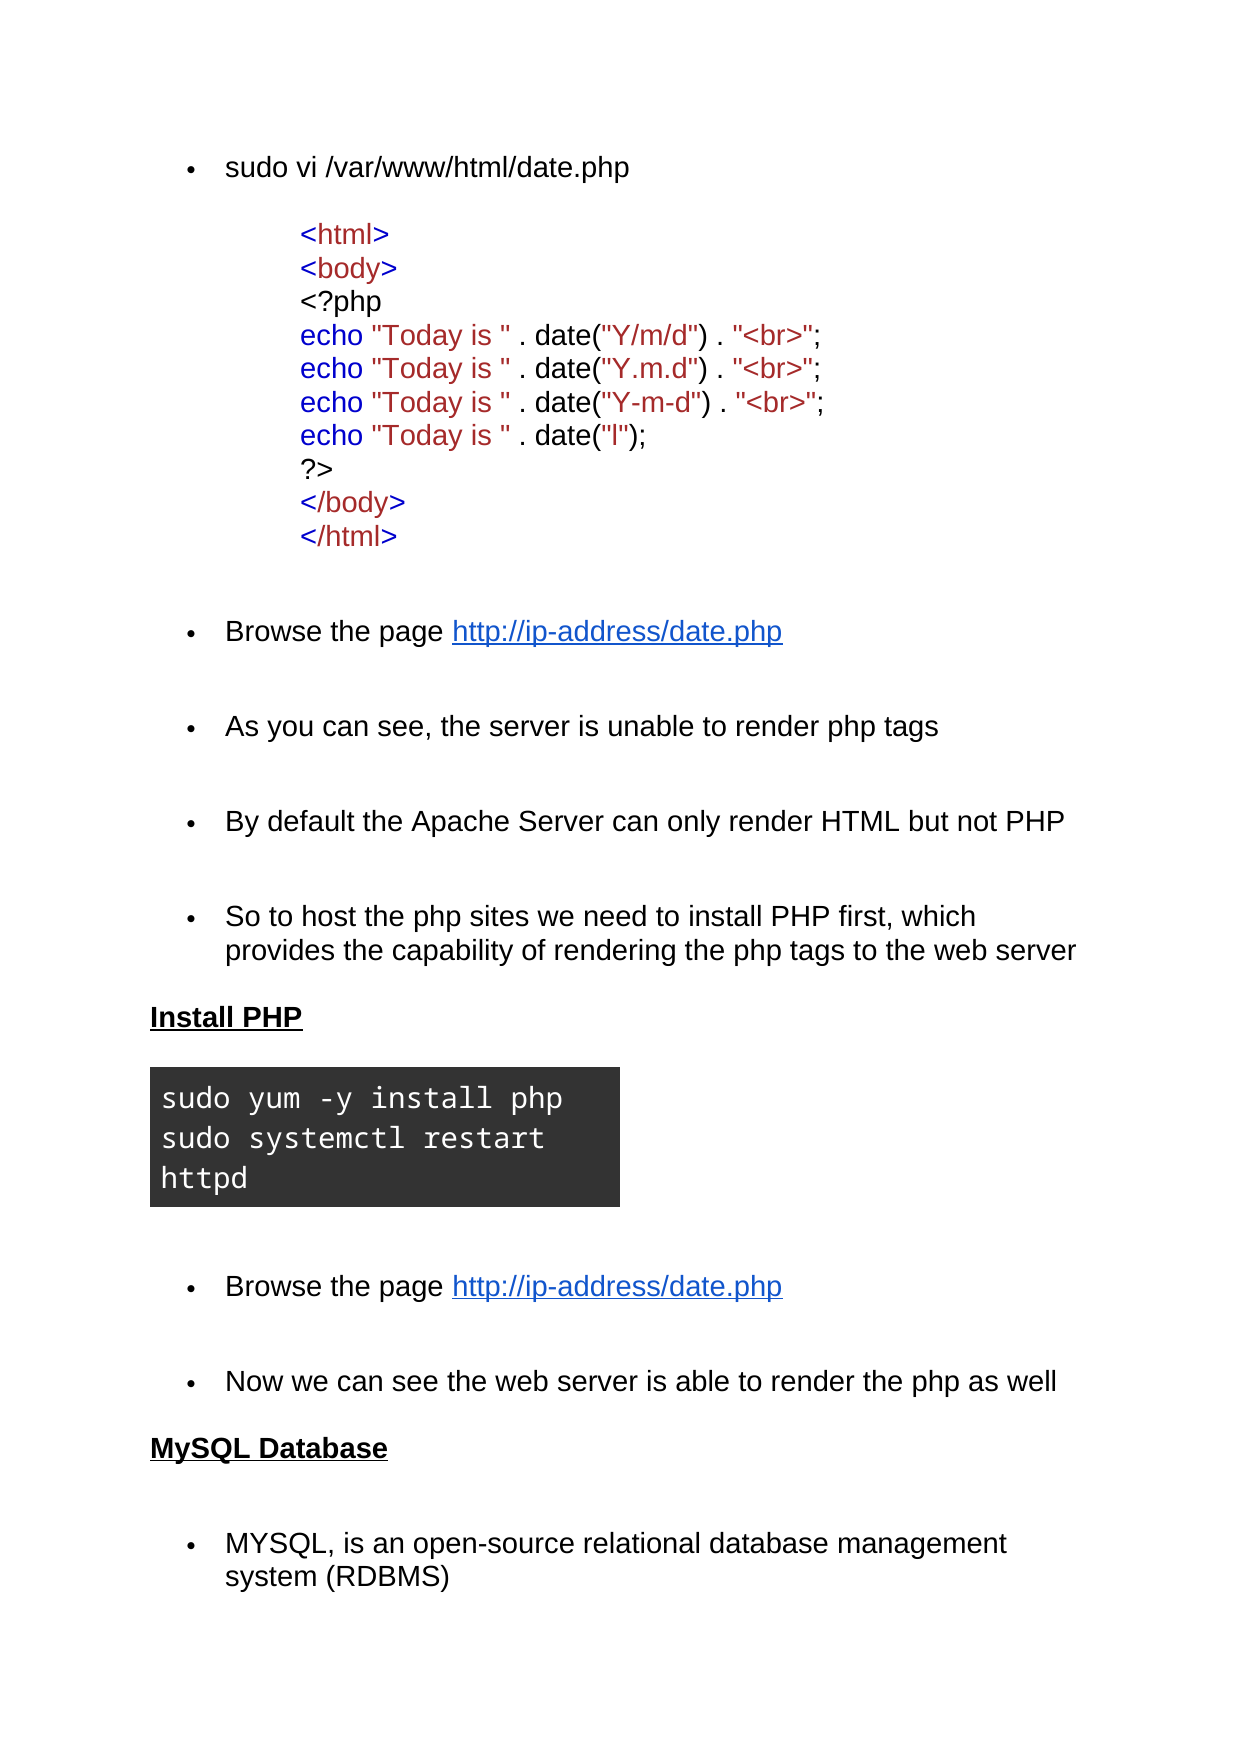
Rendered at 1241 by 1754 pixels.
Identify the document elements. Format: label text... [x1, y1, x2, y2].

text echo "Today is " . date("Y/m/d") . "<br>"; [300, 318, 1090, 351]
text echo "Today is " . date("l"); [300, 418, 1090, 452]
list By default the Apache Server can only render HTML but not PHP [187, 804, 1090, 838]
list Browse the page http://ip-address/date.php [187, 1268, 1090, 1302]
text Install PHP [150, 1000, 1090, 1033]
list Now we can see the web server is able to render the php as well [187, 1364, 1090, 1397]
list sudo vi /var/www/html/date.php [187, 150, 1090, 183]
list Browse the page http://ip-address/date.php [187, 614, 1090, 648]
text ?> [300, 452, 1090, 485]
text echo "Today is " . date("Y-m-d") . "<br>"; [300, 385, 1090, 418]
table_header sudo yum -y install php sudo systemctl restart httpd [150, 1067, 620, 1207]
list As you can see, the server is unable to render php tags [187, 709, 1090, 743]
text <html> [300, 217, 1090, 251]
text </html> [300, 519, 1090, 552]
text <body> [300, 251, 1090, 284]
list MYSQL, is an open-source relational database management system (RDBMS) [187, 1526, 1090, 1593]
list So to host the php sites we need to install PHP first, which provides the capability of rendering the php tags to the web server [187, 899, 1090, 966]
text <?php [300, 284, 1090, 318]
text MySQL Database [150, 1431, 1090, 1464]
text </body> [300, 485, 1090, 519]
text echo "Today is " . date("Y.m.d") . "<br>"; [300, 351, 1090, 385]
